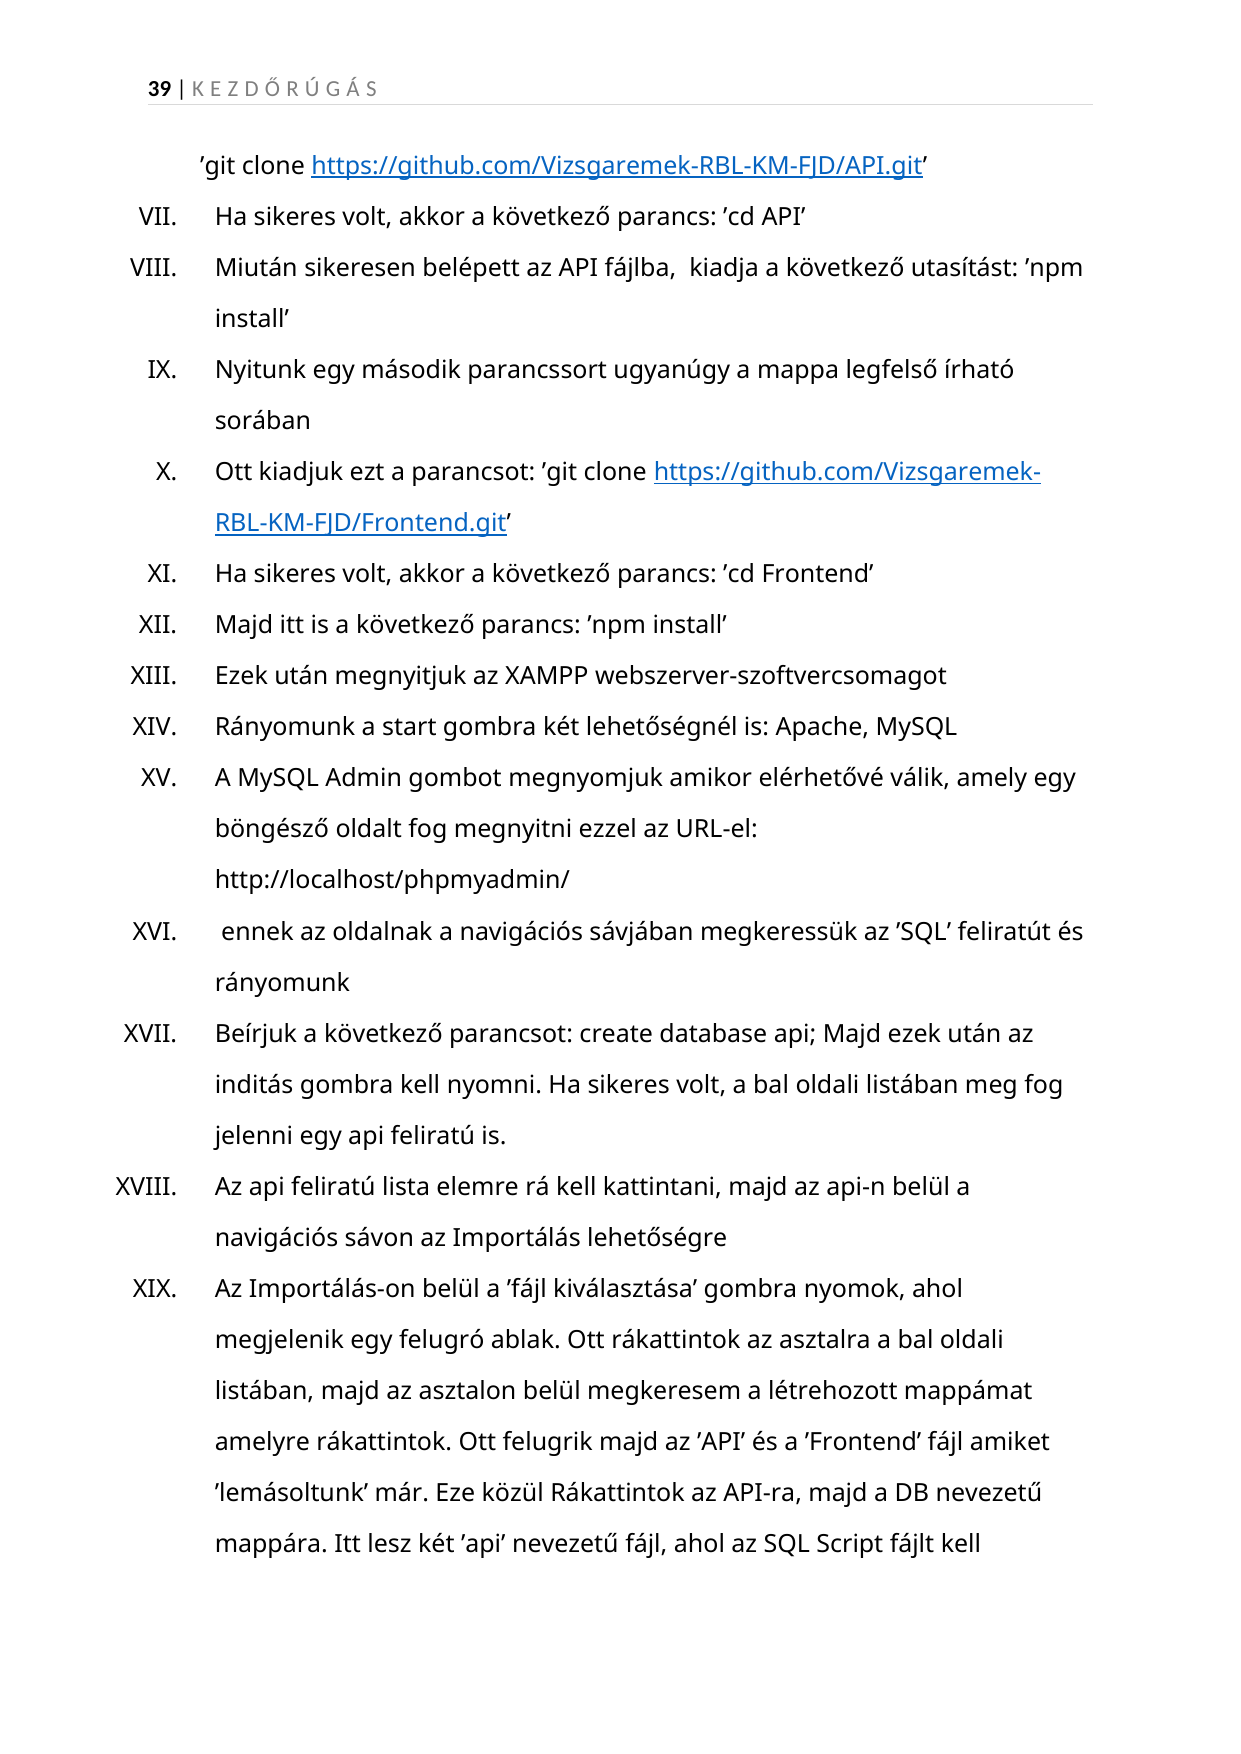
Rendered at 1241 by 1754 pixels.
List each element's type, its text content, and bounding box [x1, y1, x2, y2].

list A MySQL Admin gombot megnyomjuk amikor elérhetővé válik, amely egy böngésző oldalt fog megnyitni ezzel az URL-el: http://localhost/phpmyadmin/ [177, 760, 1093, 896]
list Nyitunk egy második parancssort ugyanúgy a mappa legfelső írható sorában [177, 352, 1093, 437]
list ennek az oldalnak a navigációs sávjában megkeressük az ’SQL’ feliratút és rányomunk [177, 913, 1093, 998]
list Az api feliratú lista elemre rá kell kattintani, majd az api-n belül a navigációs sávon az Importálás lehetőségre [177, 1168, 1093, 1253]
list Majd itt is a következő parancs: ’npm install’ [177, 607, 1093, 641]
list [177, 1271, 1093, 1560]
list Ott kiadjuk ezt a parancsot: ’git clone https://github.com/Vizsgaremek-RBL-KM-FJD/Frontend.git’ [177, 454, 1093, 539]
list ’git clone https://github.com/Vizsgaremek-RBL-KM-FJD/API.git’ [200, 148, 1093, 182]
list Ha sikeres volt, akkor a következő parancs: ’cd Frontend’ [177, 556, 1093, 590]
list Ezek után megnyitjuk az XAMPP webszerver-szoftvercsomagot [177, 658, 1093, 692]
list Beírjuk a következő parancsot: create database api; Majd ezek után az inditás gombra kell nyomni. Ha sikeres volt, a bal oldali listában meg fog jelenni egy api feliratú is. [177, 1015, 1093, 1151]
list Miután sikeresen belépett az API fájlba, kiadja a következő utasítást: ’npm install’ [177, 250, 1093, 335]
list Ha sikeres volt, akkor a következő parancs: ’cd API’ [177, 199, 1093, 233]
list Rányomunk a start gombra két lehetőségnél is: Apache, MySQL [177, 709, 1093, 743]
